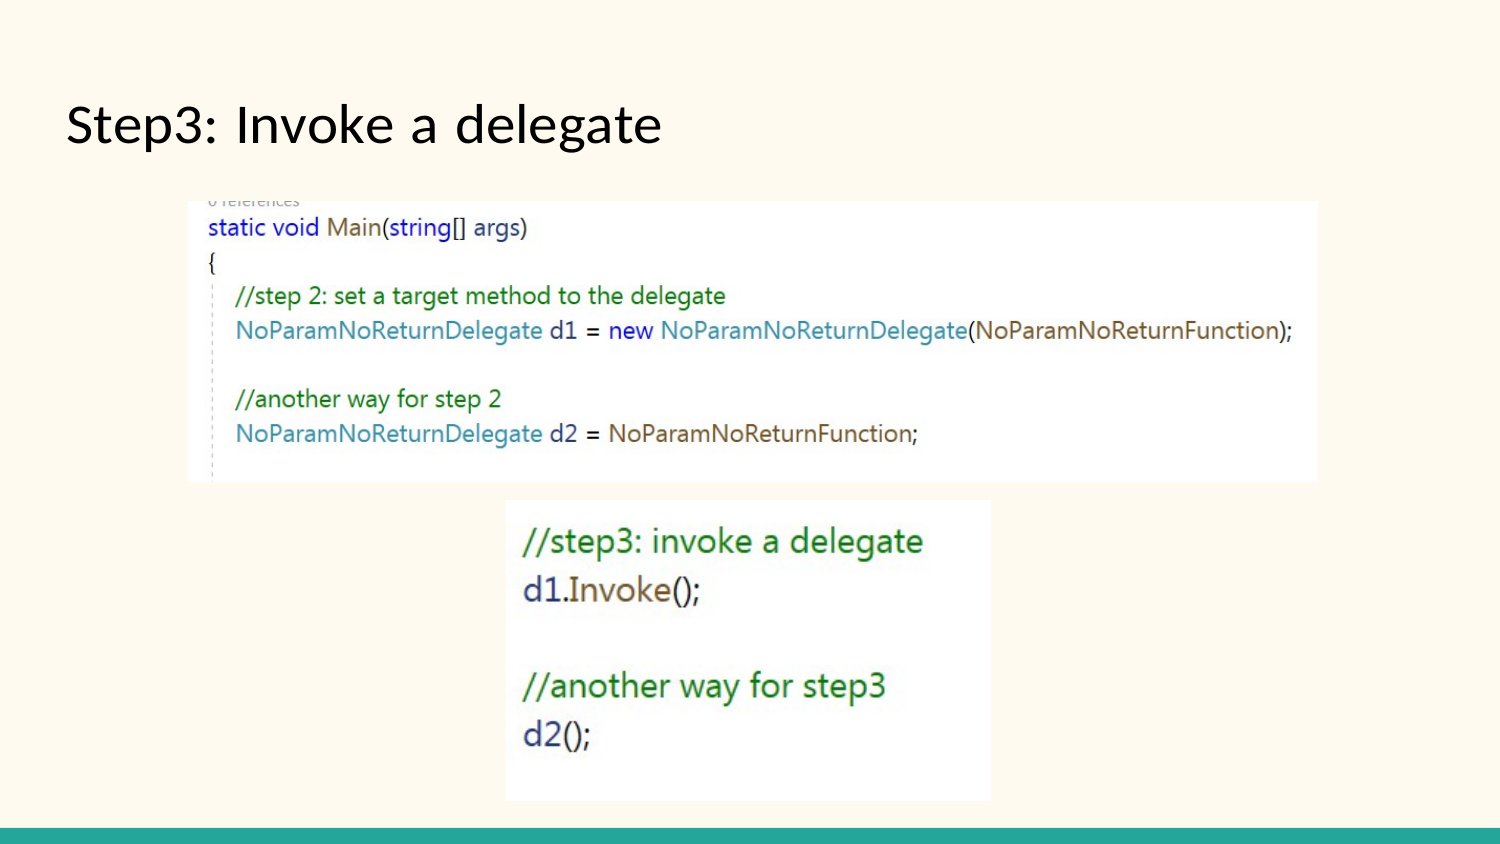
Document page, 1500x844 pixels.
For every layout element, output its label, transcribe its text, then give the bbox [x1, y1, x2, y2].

subtitle Step3: Invoke a delegate [66, 89, 1500, 158]
picture [505, 500, 992, 801]
picture [188, 201, 1319, 482]
